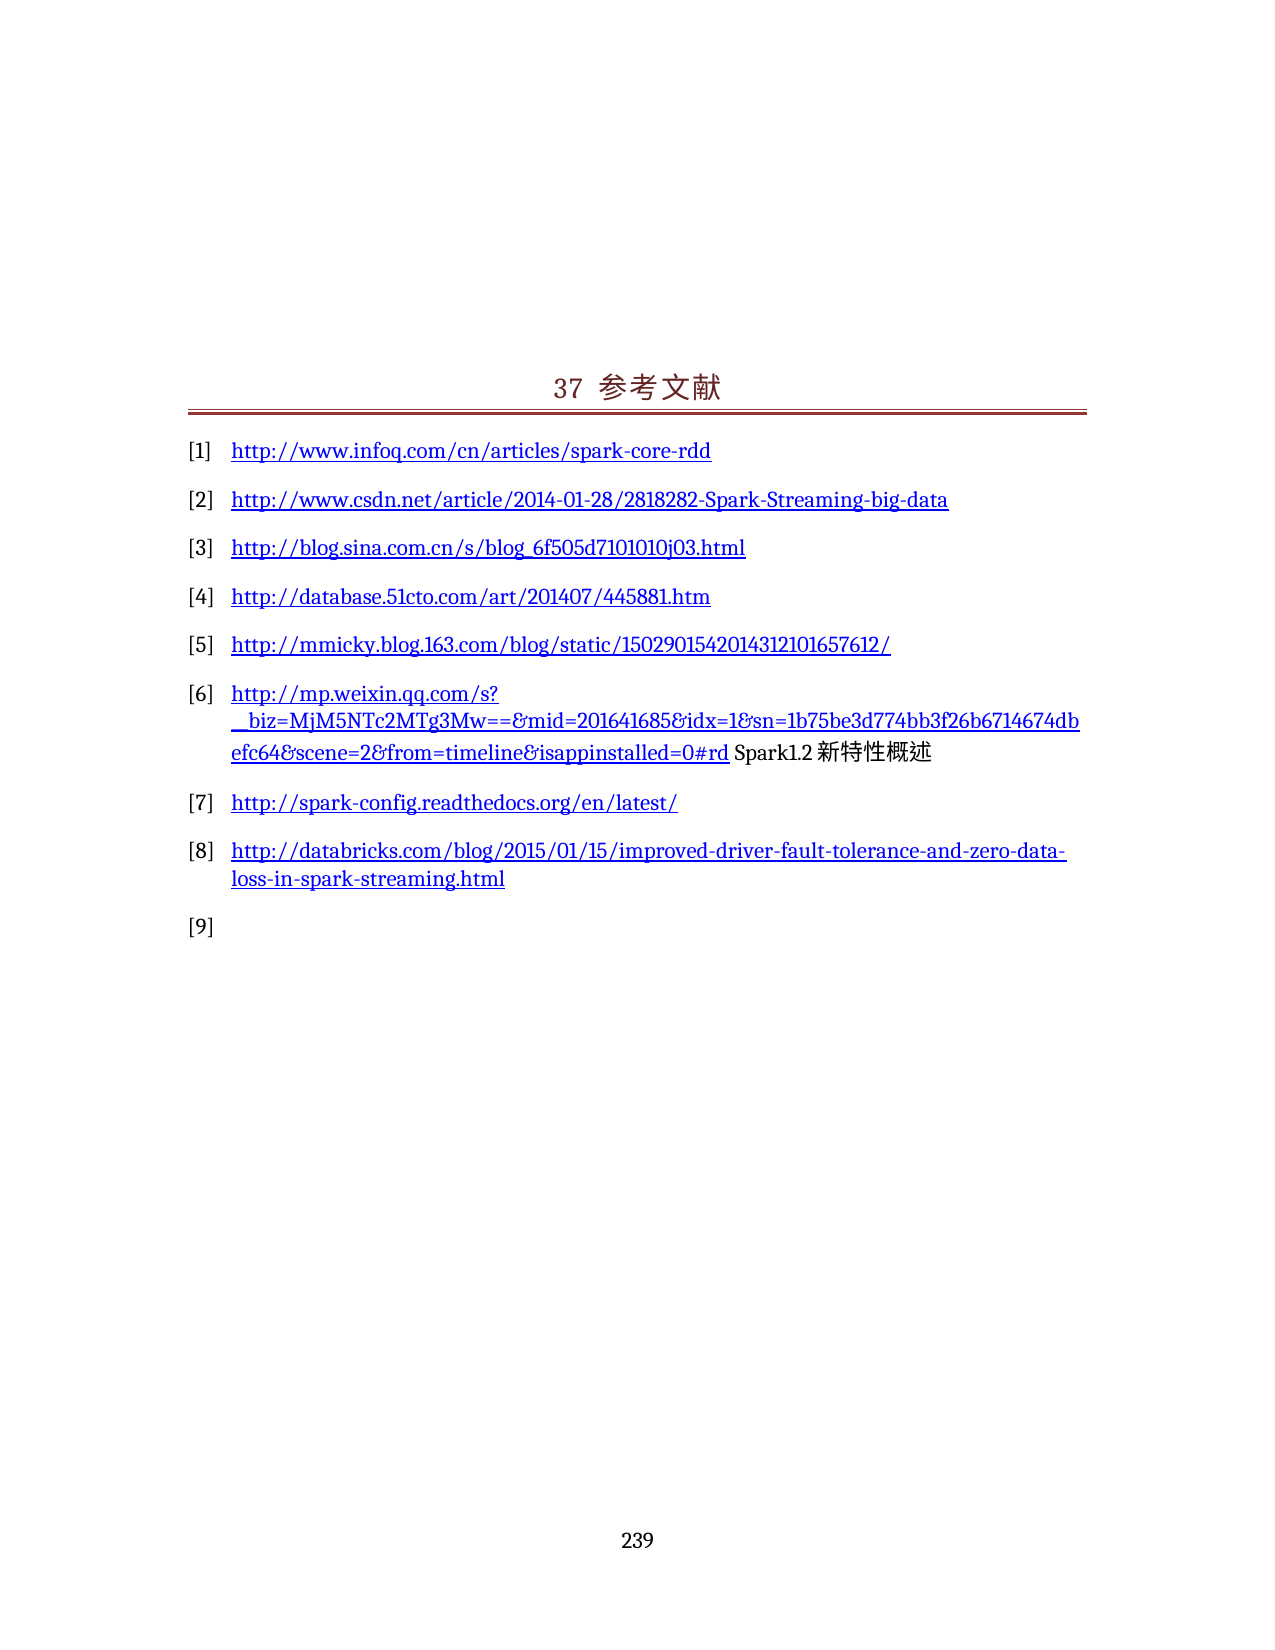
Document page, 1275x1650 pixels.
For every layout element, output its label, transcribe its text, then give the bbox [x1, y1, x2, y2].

subtitle 参考文献 [187, 364, 1087, 415]
list http://blog.sina.com.cn/s/blog_6f505d7101010j03.html [187, 535, 1087, 561]
list http://mp.weixin.qq.com/s?__biz=MjM5NTc2MTg3Mw==&mid=201641685&idx=1&sn=1b75be3d774bb3f26b6714674dbefc64&scene=2&from=timeline&isappinstalled=0#rd Spark1.2新特性概述 [187, 680, 1087, 767]
list http://spark-config.readthedocs.org/en/latest/ [187, 789, 1087, 816]
list http://mmicky.blog.163.com/blog/static/1502901542014312101657612/ [187, 632, 1087, 658]
list http://www.csdn.net/article/2014-01-28/2818282-Spark-Streaming-big-data [187, 487, 1087, 513]
list http://databricks.com/blog/2015/01/15/improved-driver-fault-tolerance-and-zero-data-loss-in-spark-streaming.html [187, 838, 1087, 892]
list http://www.infoq.com/cn/articles/spark-core-rdd [187, 438, 1087, 464]
list http://database.51cto.com/art/201407/445881.htm [187, 583, 1087, 610]
